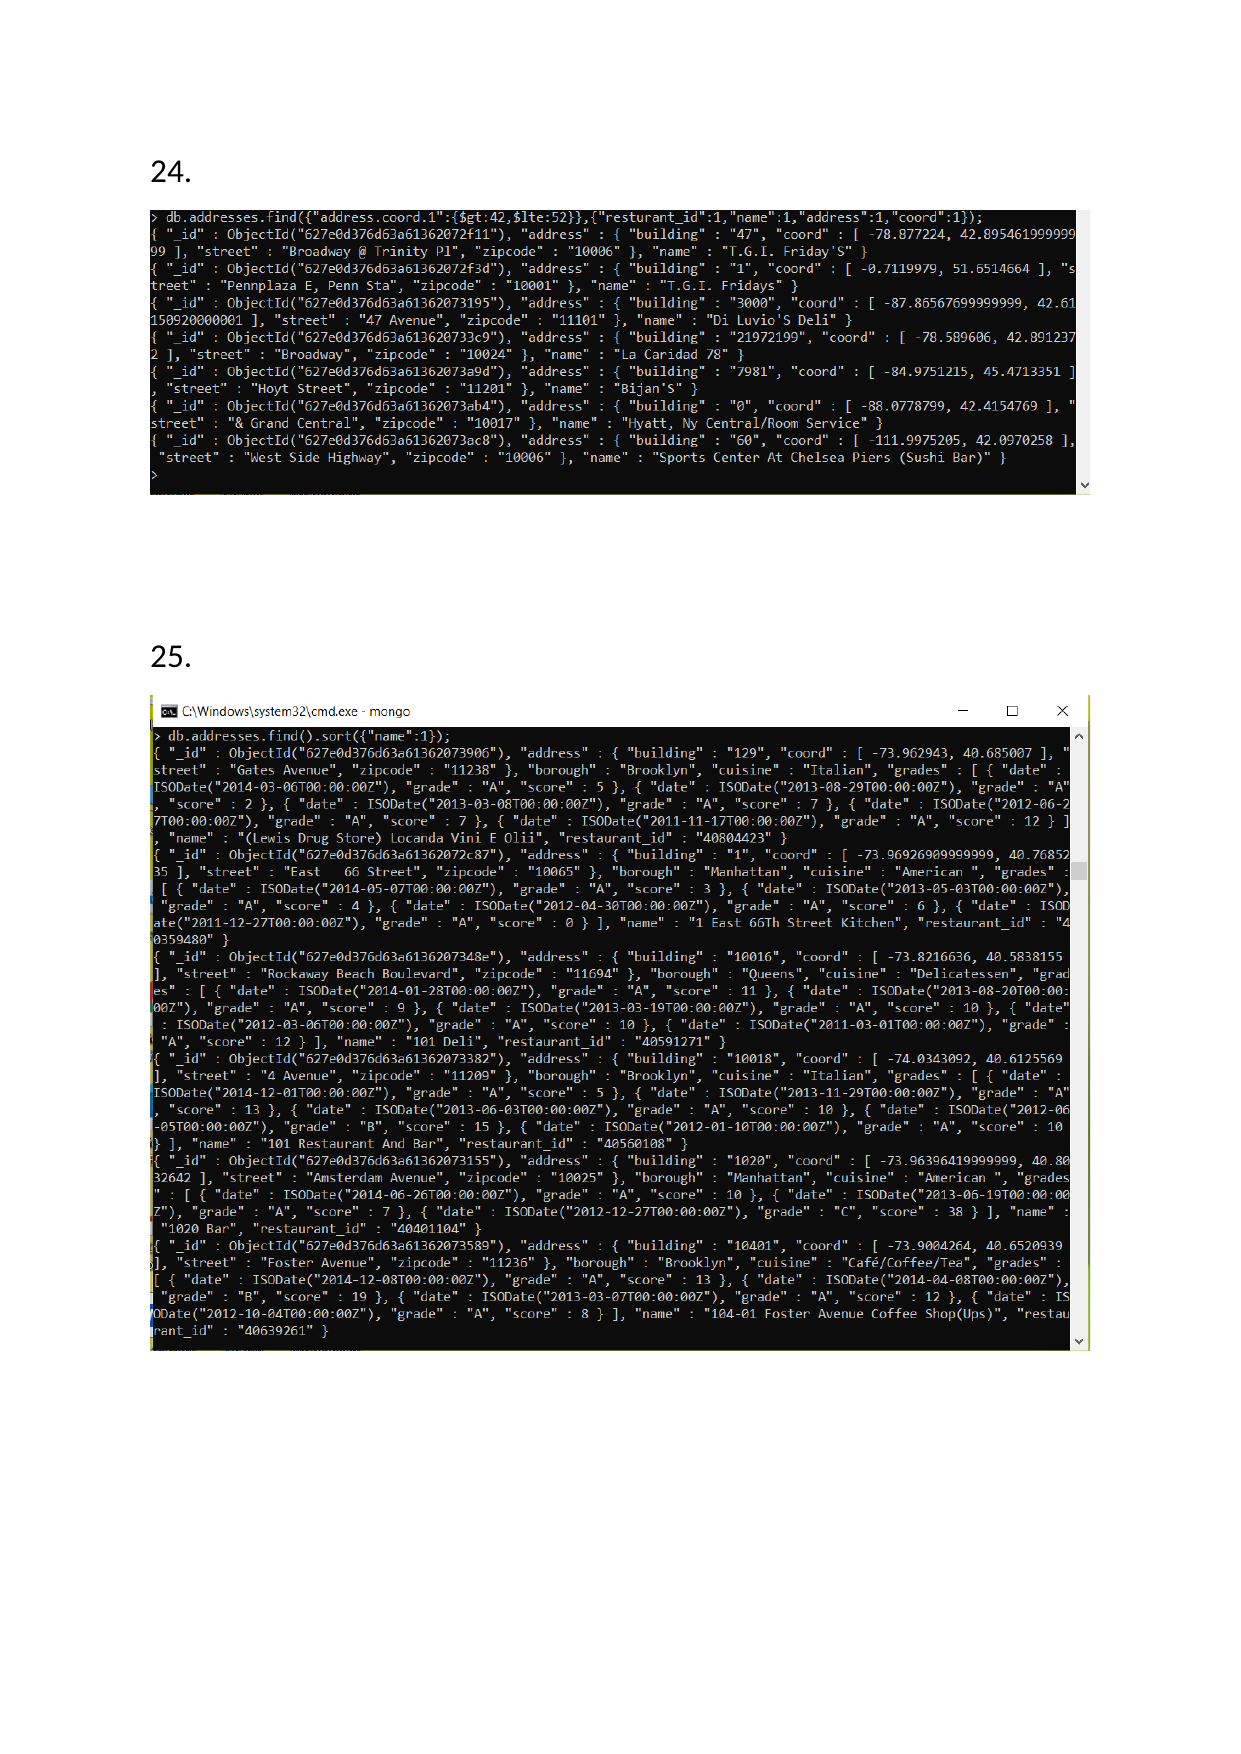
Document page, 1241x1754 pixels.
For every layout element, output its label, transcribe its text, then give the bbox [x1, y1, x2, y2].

picture [150, 210, 1091, 495]
text 24. [150, 150, 1090, 191]
text 25. [150, 635, 1090, 676]
picture [150, 695, 1091, 1351]
